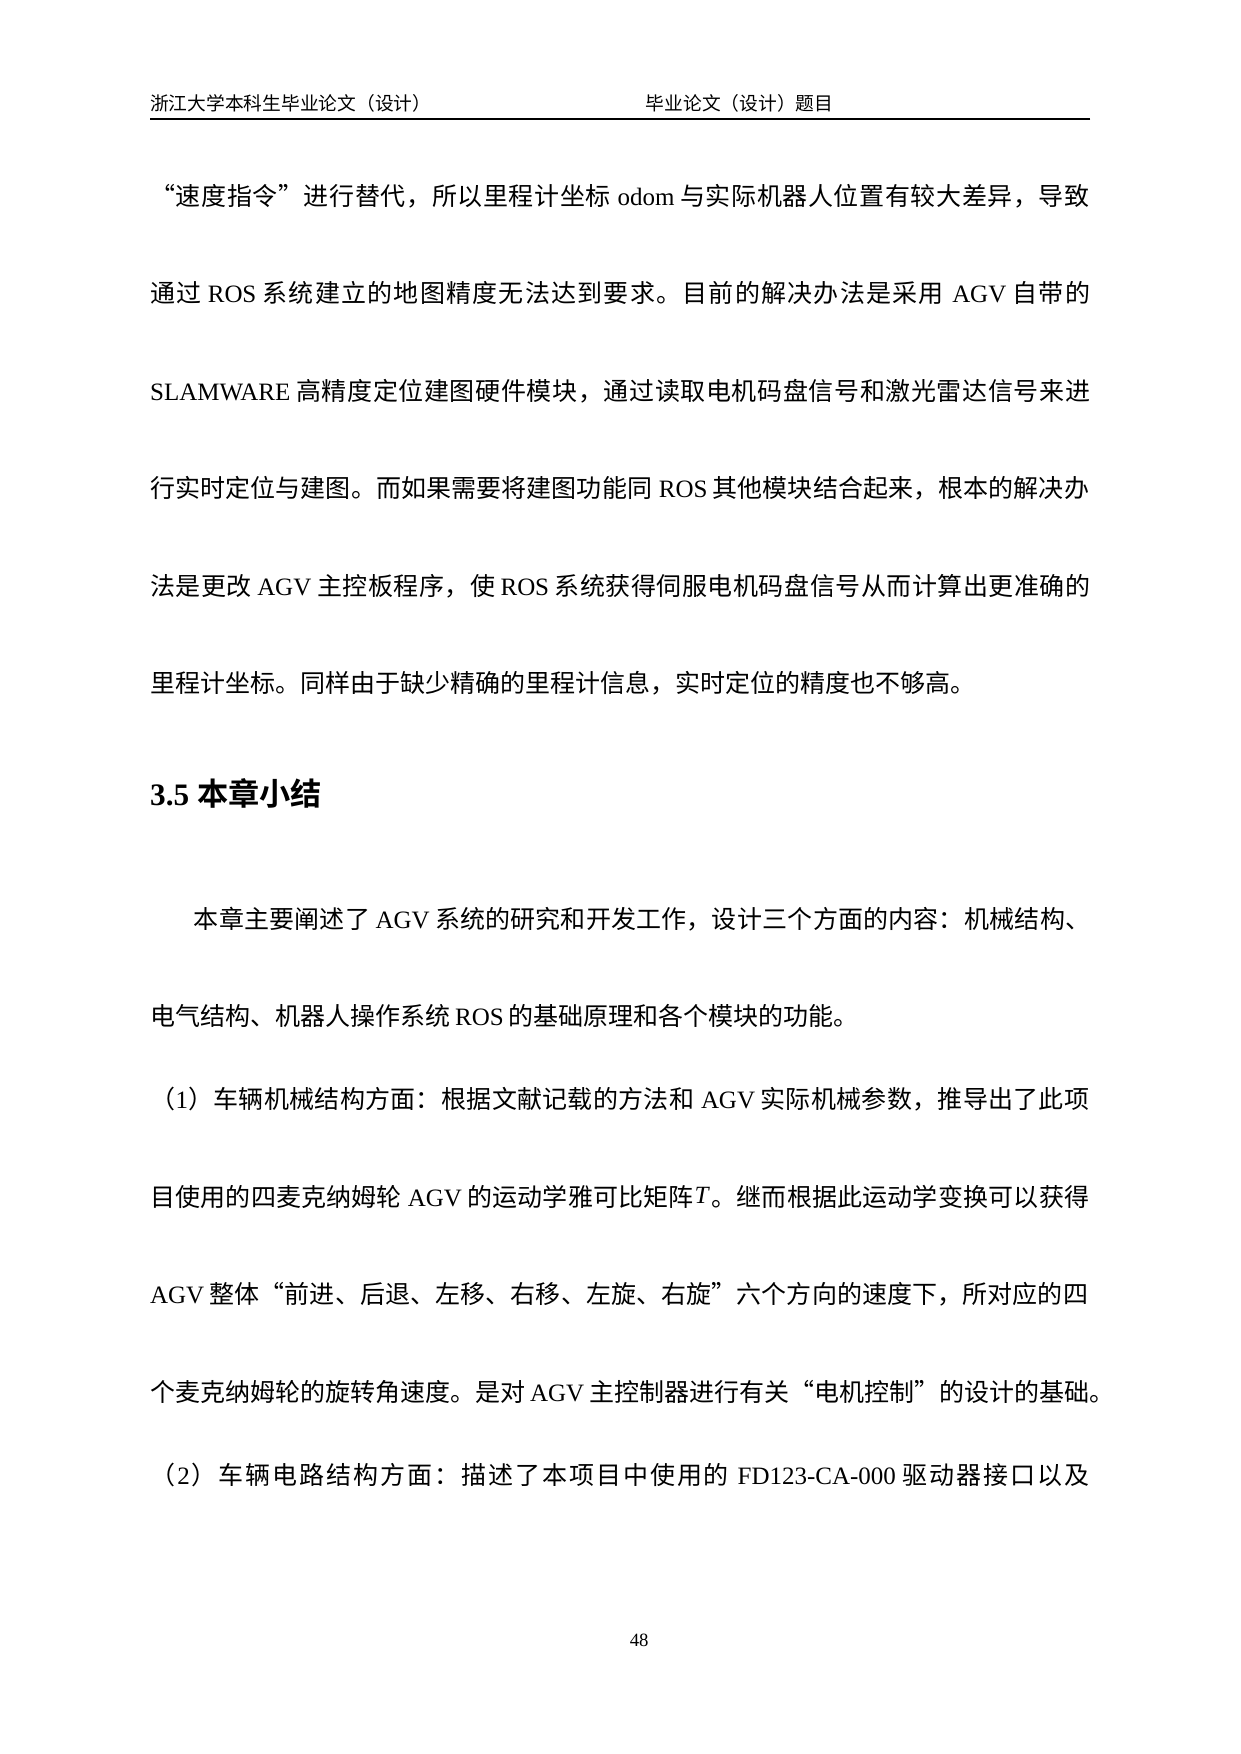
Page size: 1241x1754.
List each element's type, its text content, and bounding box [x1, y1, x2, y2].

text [150, 1441, 1090, 1506]
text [150, 162, 1090, 714]
text （1）车辆机械结构方面：根据文献记载的方法和AGV实际机械参数，推导出了此项目使用的四麦克纳姆轮AGV的运动学雅可比矩阵。继而根据此运动学变换可以获得AGV整体“前进、后退、左移、右移、左旋、右旋”六个方向的速度下，所对应的四个麦克纳姆轮的旋转角速度。是对AGV主控制器进行有关“电机控制”的设计的基础。 [150, 1065, 1090, 1423]
text 本章主要阐述了AGV系统的研究和开发工作，设计三个方面的内容：机械结构、电气结构、机器人操作系统ROS的基础原理和各个模块的功能。 [150, 885, 1090, 1047]
text 3.5 本章小结 [150, 760, 1090, 825]
